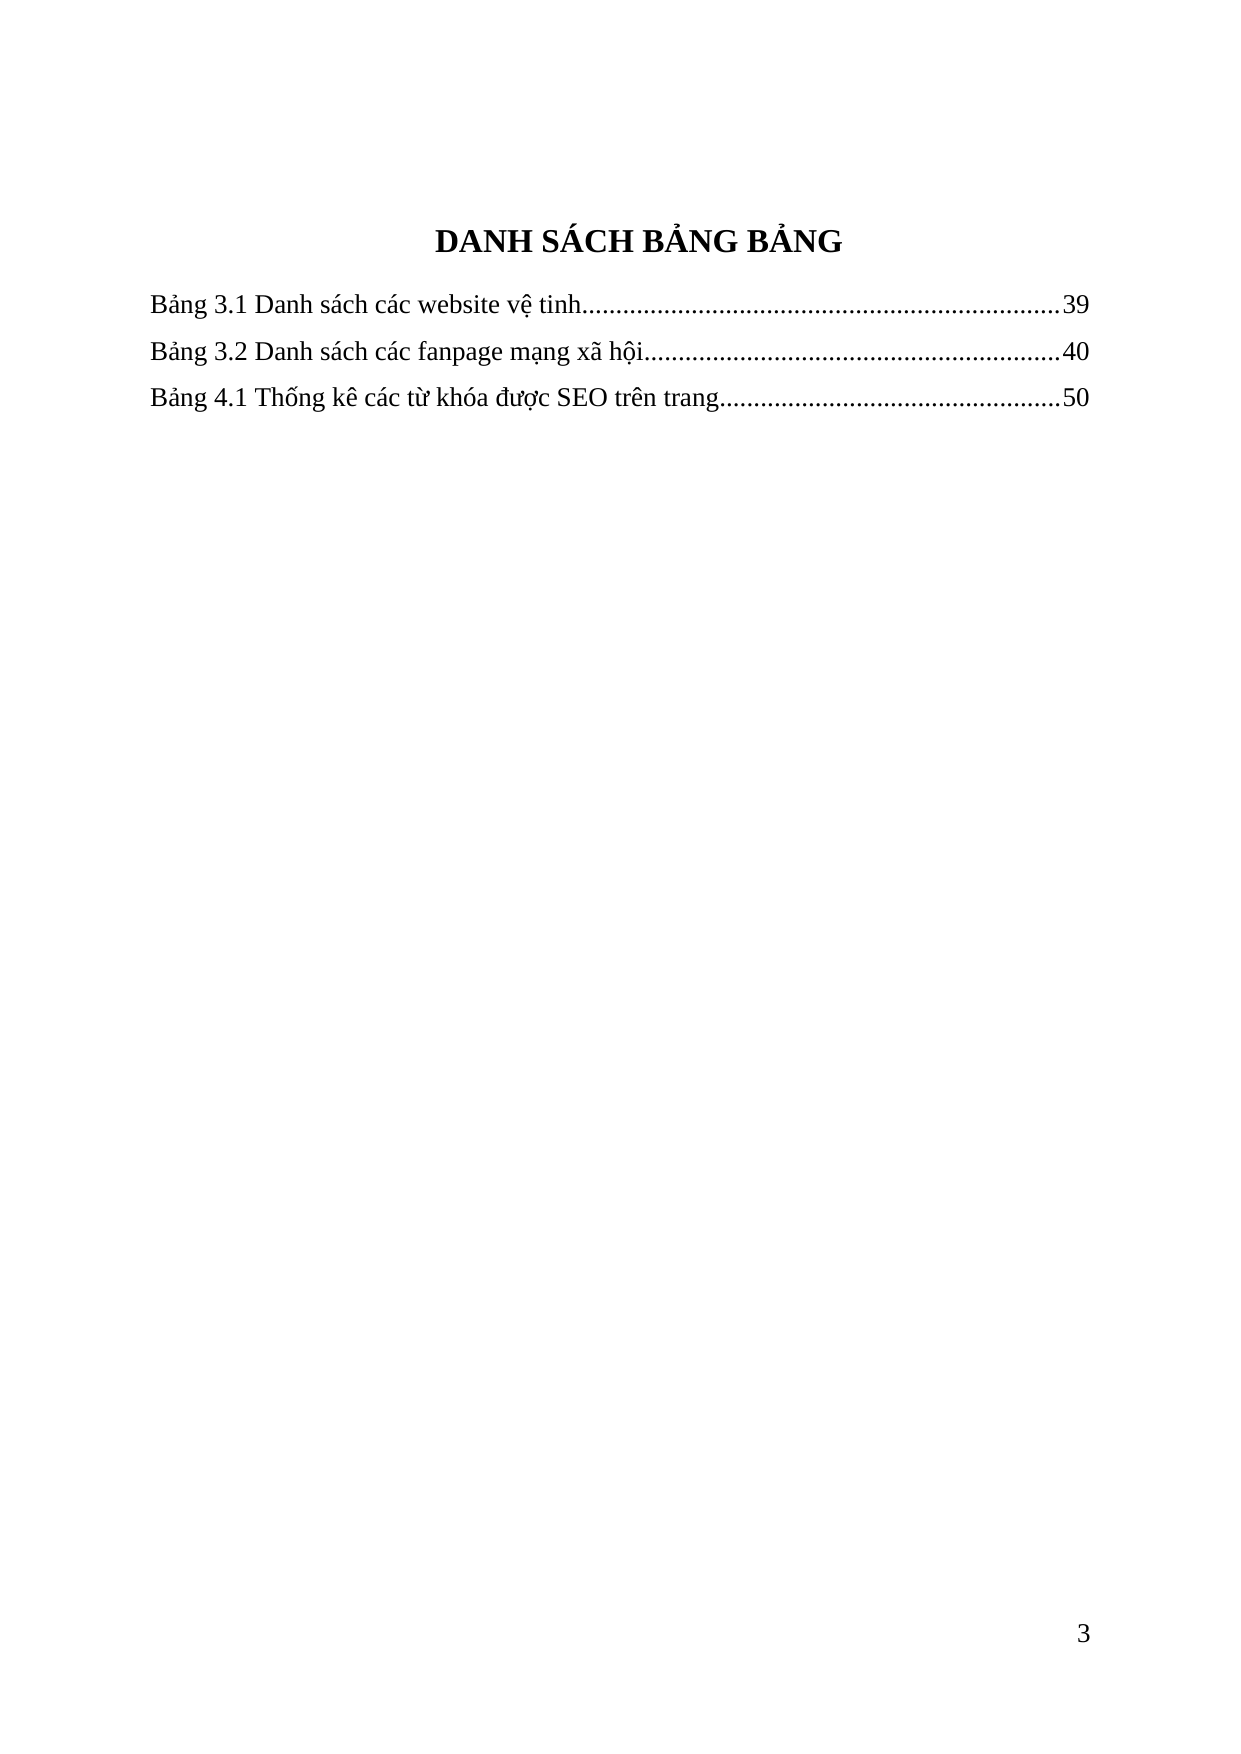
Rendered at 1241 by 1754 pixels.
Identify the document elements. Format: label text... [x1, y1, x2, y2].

text Bảng 3.1 Danh sách các website vệ tinh 39 [150, 288, 1090, 319]
text Bảng 3.2 Danh sách các fanpage mạng xã hội 40 [150, 335, 1090, 366]
text Bảng 4.1 Thống kê các từ khóa được SEO trên trang 50 [150, 381, 1090, 412]
subtitle DANH SÁCH BẢNG BẢNG [187, 222, 1090, 260]
